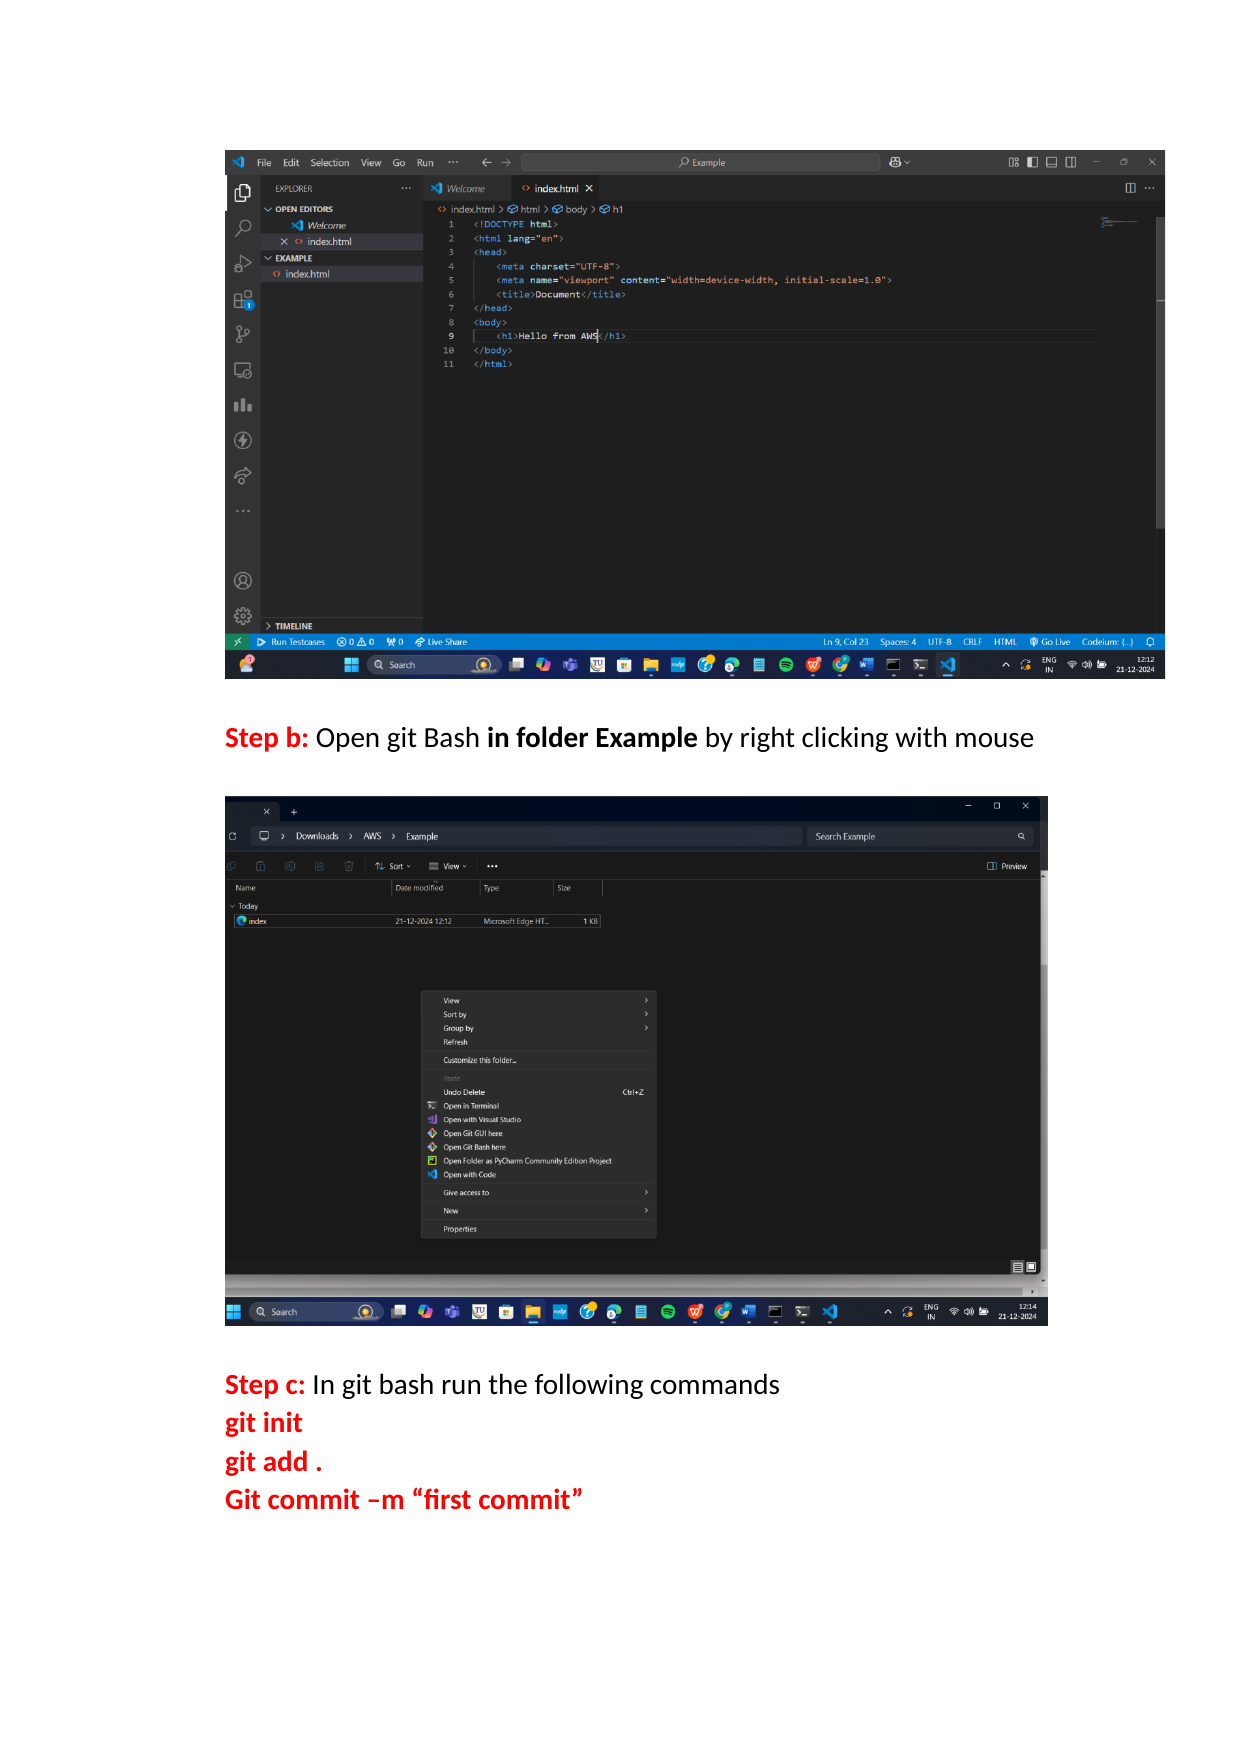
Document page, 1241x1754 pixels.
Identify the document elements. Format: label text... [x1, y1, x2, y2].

list git add . [225, 1443, 1090, 1478]
list Step b: Open git Bash in folder Example by right clicking with mouse [225, 719, 1090, 755]
picture [225, 796, 1048, 1326]
list Git commit –m “first commit” [225, 1481, 1090, 1517]
list Step c: In git bash run the following commands [225, 1366, 1090, 1401]
list git init [225, 1404, 1090, 1440]
picture [225, 150, 1166, 679]
